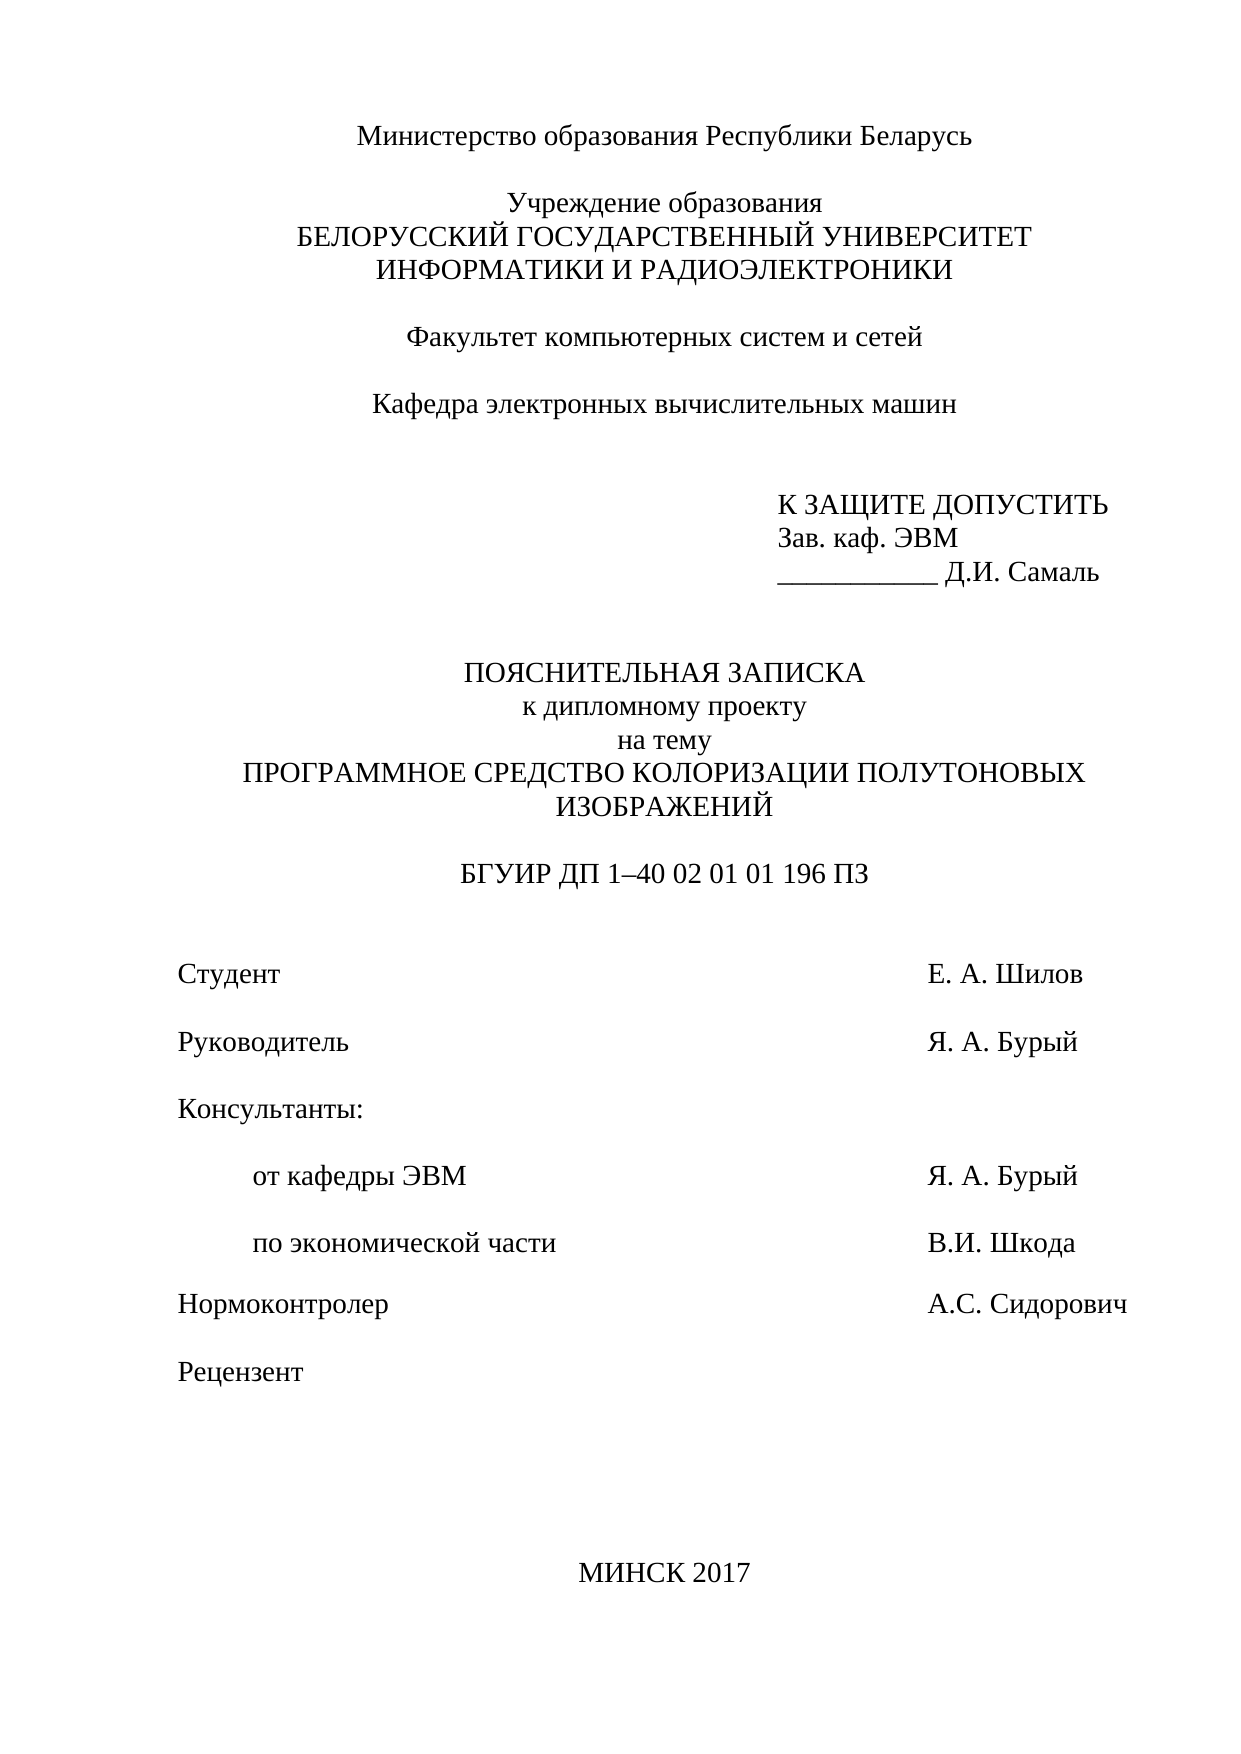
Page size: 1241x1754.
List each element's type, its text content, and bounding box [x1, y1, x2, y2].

text Министерство образования Республики Беларусь [177, 118, 1152, 152]
text Рецензент [177, 1354, 1152, 1387]
text Студент Е. А. Шилов [177, 957, 1152, 990]
text ИНФОРМАТИКИ И РАДИОЭЛЕКТРОНИКИ [177, 252, 1152, 286]
text по экономической части В.И. Шкода [177, 1225, 1152, 1258]
text ПОЯСНИТЕЛЬНАЯ ЗАПИСКА [177, 655, 1152, 688]
text БЕЛОРУССКИЙ ГОСУДАРСТВЕННЫЙ УНИВЕРСИТЕТ [177, 219, 1152, 252]
text Учреждение образования [177, 185, 1152, 219]
text Факультет компьютерных систем и сетей [177, 319, 1152, 353]
text на тему [177, 722, 1152, 755]
text К ЗАЩИТЕ ДОПУСТИТЬ [177, 487, 1152, 521]
text ПРОГРАММНОЕ СРЕДСТВО КОЛОРИЗАЦИИ ПОЛУТОНОВЫХ ИЗОБРАЖЕНИЙ [177, 755, 1152, 822]
text Нормоконтролер А.С. Сидорович [177, 1287, 1152, 1320]
text ___________ Д.И. Самаль [177, 554, 1152, 588]
text МИНСК 2017 [177, 1555, 1152, 1588]
text к дипломному проекту [177, 688, 1152, 722]
text Руководитель Я. A. Бурый [177, 1024, 1152, 1057]
text Консультанты: [177, 1091, 1152, 1124]
text Кафедра электронных вычислительных машин [177, 386, 1152, 420]
text БГУИР ДП 1–40 02 01 01 196 ПЗ [177, 856, 1152, 889]
text от кафедры ЭВМ Я. A. Бурый [177, 1158, 1152, 1191]
text Зав. каф. ЭВМ [177, 521, 1152, 554]
